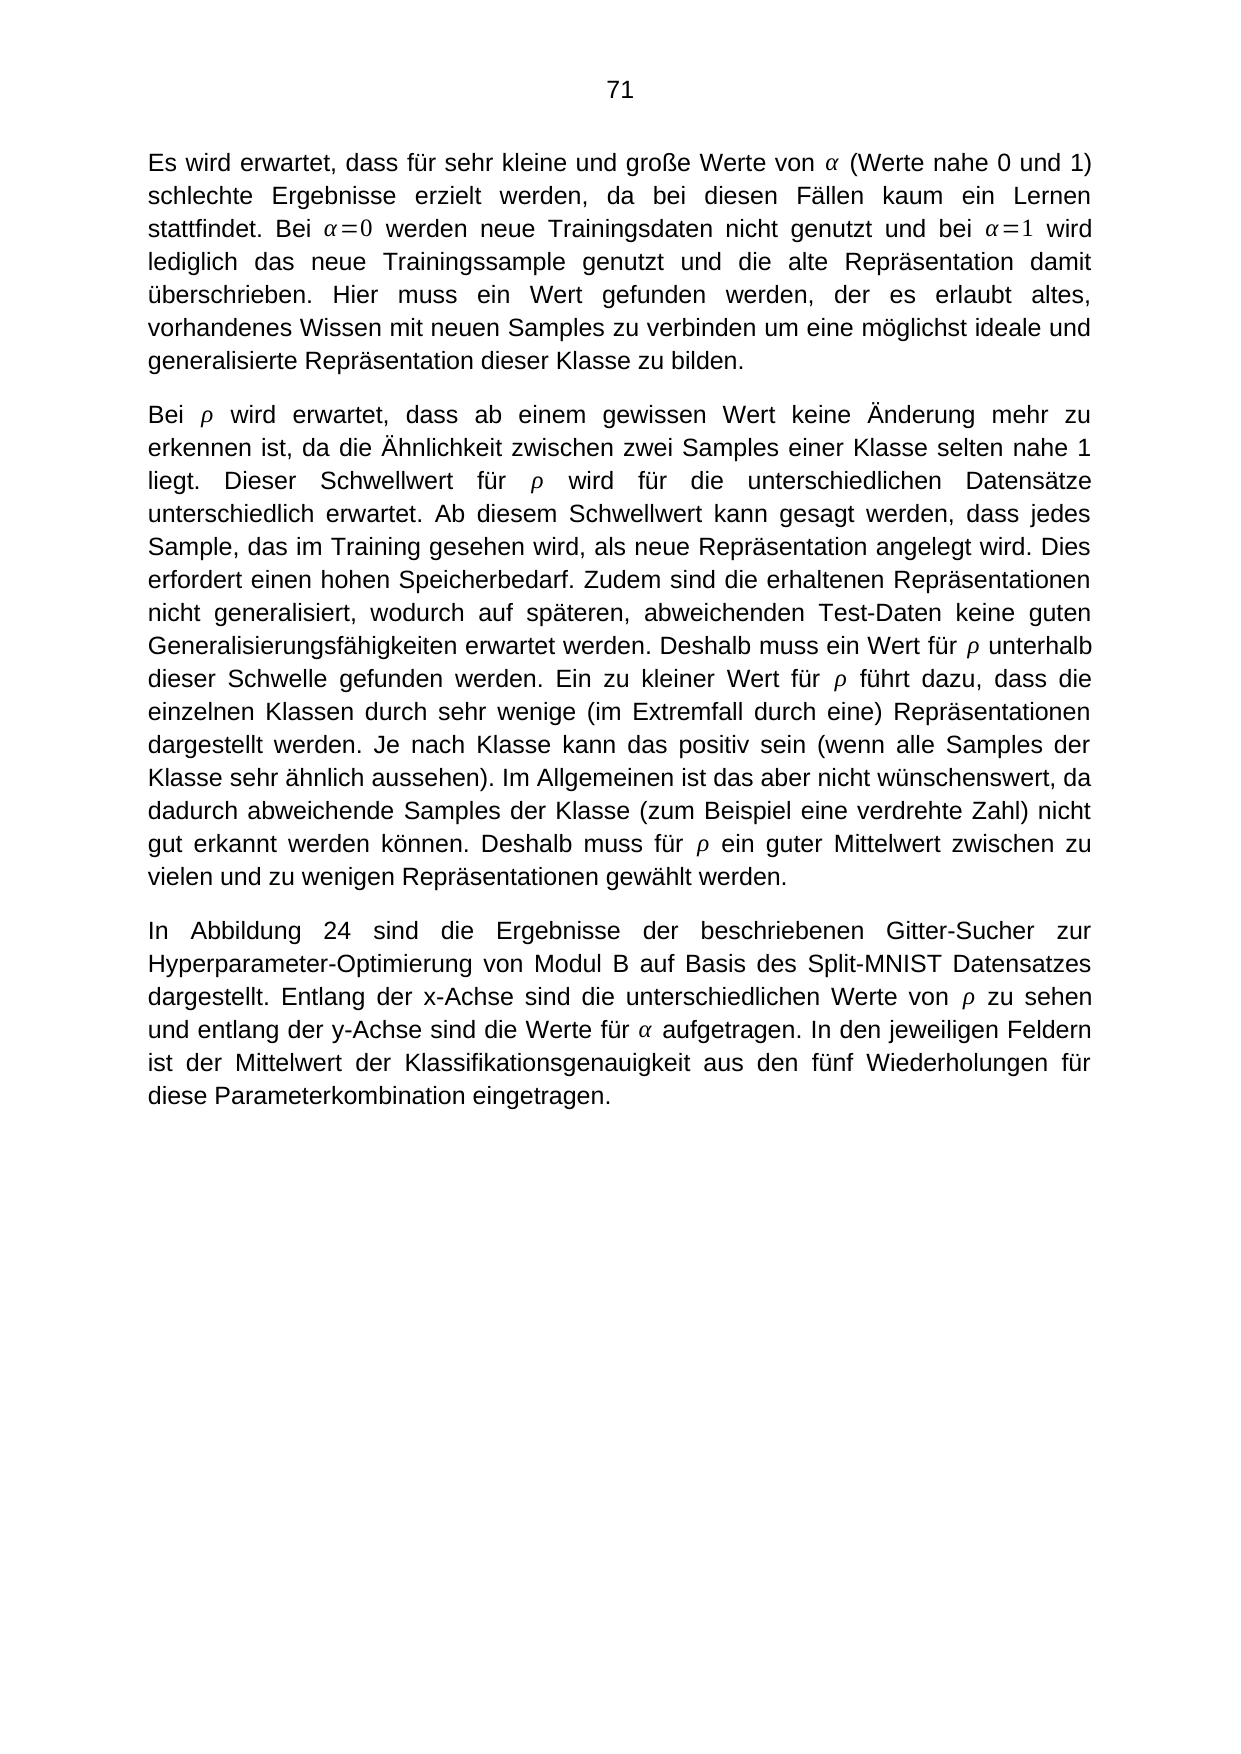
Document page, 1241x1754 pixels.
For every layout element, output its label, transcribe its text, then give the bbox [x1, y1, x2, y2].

text In Abbildung 24 sind die Ergebnisse der beschriebenen Gitter-Sucher zur Hyperparameter-Optimierung von Modul B auf Basis des Split-MNIST Datensatzes dargestellt. Entlang der x-Achse sind die unterschiedlichen Werte von zu sehen und entlang der y-Achse sind die Werte für aufgetragen. In den jeweiligen Feldern ist der Mittelwert der Klassifikationsgenauigkeit aus den fünf Wiederholungen für diese Parameterkombination eingetragen. [148, 916, 1092, 1110]
text Es wird erwartet, dass für sehr kleine und große Werte von (Werte nahe 0 und 1) schlechte Ergebnisse erzielt werden, da bei diesen Fällen kaum ein Lernen stattfindet. Bei werden neue Trainingsdaten nicht genutzt und bei wird lediglich das neue Trainingssample genutzt und die alte Repräsentation damit überschrieben. Hier muss ein Wert gefunden werden, der es erlaubt altes, vorhandenes Wissen mit neuen Samples zu verbinden um eine möglichst ideale und generalisierte Repräsentation dieser Klasse zu bilden. [148, 148, 1092, 374]
text Bei wird erwartet, dass ab einem gewissen Wert keine Änderung mehr zu erkennen ist, da die Ähnlichkeit zwischen zwei Samples einer Klasse selten nahe 1 liegt. Dieser Schwellwert für wird für die unterschiedlichen Datensätze unterschiedlich erwartet. Ab diesem Schwellwert kann gesagt werden, dass jedes Sample, das im Training gesehen wird, als neue Repräsentation angelegt wird. Dies erfordert einen hohen Speicherbedarf. Zudem sind die erhaltenen Repräsentationen nicht generalisiert, wodurch auf späteren, abweichenden Test-Daten keine guten Generalisierungsfähigkeiten erwartet werden. Deshalb muss ein Wert für unterhalb dieser Schwelle gefunden werden. Ein zu kleiner Wert für führt dazu, dass die einzelnen Klassen durch sehr wenige (im Extremfall durch eine) Repräsentationen dargestellt werden. Je nach Klasse kann das positiv sein (wenn alle Samples der Klasse sehr ähnlich aussehen). Im Allgemeinen ist das aber nicht wünschenswert, da dadurch abweichende Samples der Klasse (zum Beispiel eine verdrehte Zahl) nicht gut erkannt werden können. Deshalb muss für ein guter Mittelwert zwischen zu vielen und zu wenigen Repräsentationen gewählt werden. [148, 400, 1092, 891]
